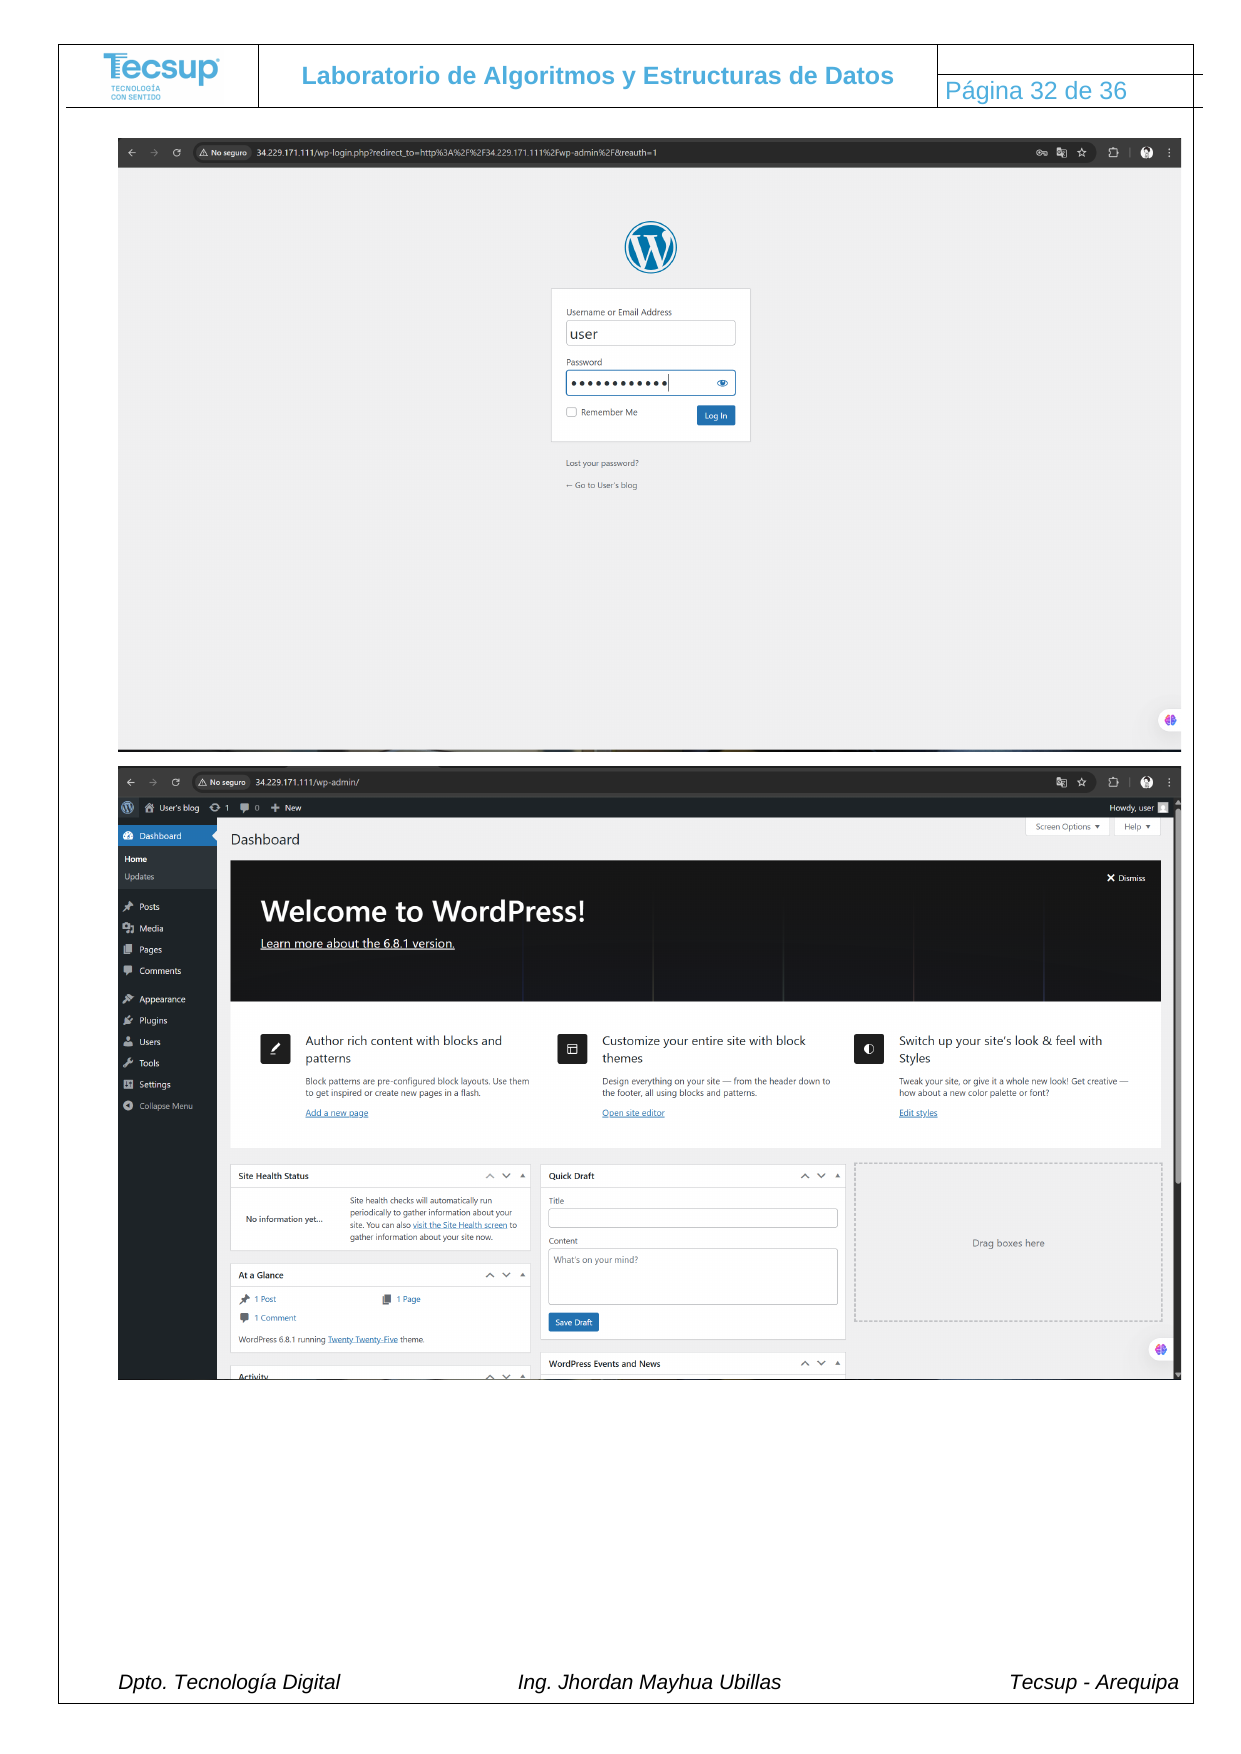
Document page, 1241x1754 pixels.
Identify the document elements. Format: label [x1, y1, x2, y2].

picture [118, 766, 1182, 1380]
picture [118, 138, 1182, 752]
picture [100, 47, 225, 105]
